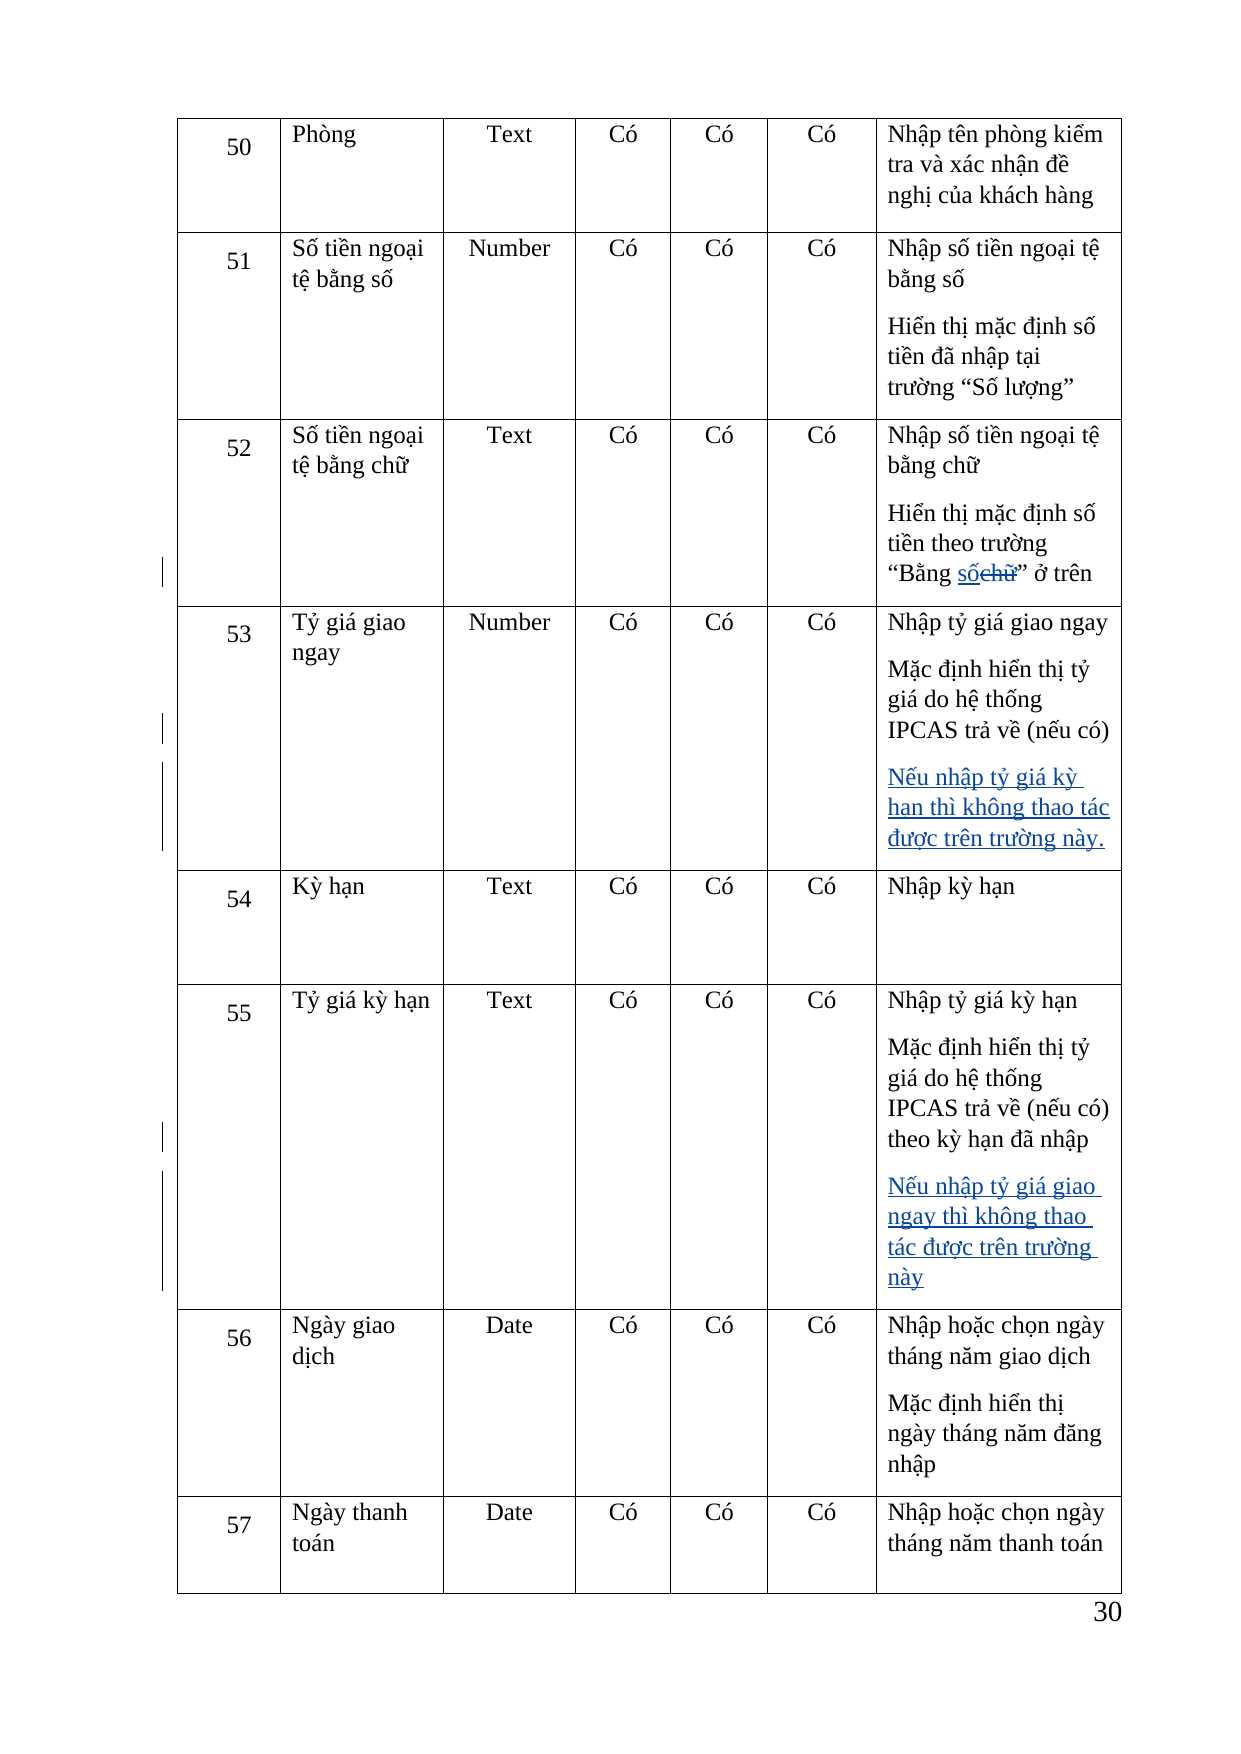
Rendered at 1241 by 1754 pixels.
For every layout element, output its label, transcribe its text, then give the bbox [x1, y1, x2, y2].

table_cell [178, 1310, 280, 1496]
table_cell Có [671, 607, 767, 870]
table_cell Có [671, 420, 767, 606]
table_cell [178, 871, 280, 984]
table_cell Nhập kỳ hạn [877, 871, 1121, 984]
table_cell Có [671, 985, 767, 1309]
table_cell [178, 1497, 280, 1593]
table_cell Ngày giao dịch [281, 1310, 443, 1496]
table_cell Number [444, 233, 575, 419]
table_cell Nhập số tiền ngoại tệ bằng số Hiển thị mặc định số tiền đã nhập tại trường “Số lượng” [877, 233, 1121, 419]
table_cell Có [768, 1310, 876, 1496]
table_cell Text [444, 871, 575, 984]
table_cell Số tiền ngoại tệ bằng số [281, 233, 443, 419]
table_cell Có [576, 233, 670, 419]
table_cell Number [444, 607, 575, 870]
table_cell Nhập số tiền ngoại tệ bằng chữ Hiển thị mặc định số tiền theo trường “Bằng ” ở trên [877, 420, 1121, 606]
table_cell Tỷ giá kỳ hạn [281, 985, 443, 1309]
table_cell Nhập tỷ giá kỳ hạn Mặc định hiển thị tỷ giá do hệ thống IPCAS trả về (nếu có) theo kỳ hạn đã nhập [877, 985, 1121, 1309]
table_cell [178, 985, 280, 1309]
table_cell Có [576, 871, 670, 984]
table_cell Text [444, 985, 575, 1309]
table_cell Có [768, 985, 876, 1309]
table_cell Text [444, 119, 575, 232]
table_cell Nhập tỷ giá giao ngay Mặc định hiển thị tỷ giá do hệ thống IPCAS trả về (nếu có) [877, 607, 1121, 870]
table_cell Date [444, 1310, 575, 1496]
table_cell Date [444, 1497, 575, 1593]
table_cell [877, 1497, 1121, 1593]
table_cell Có [768, 420, 876, 606]
table_cell [178, 119, 280, 232]
table_cell Ngày thanh toán [281, 1497, 443, 1593]
table_cell Có [768, 607, 876, 870]
table_cell Có [768, 233, 876, 419]
table_cell Kỳ hạn [281, 871, 443, 984]
table_cell Có [768, 119, 876, 232]
table_cell Có [671, 119, 767, 232]
table_cell Có [576, 420, 670, 606]
table_cell [178, 420, 280, 606]
table_cell Có [576, 1310, 670, 1496]
table_cell Có [576, 119, 670, 232]
table_cell Text [444, 420, 575, 606]
table_cell Có [671, 1310, 767, 1496]
table_cell Nhập hoặc chọn ngày tháng năm giao dịch Mặc định hiển thị ngày tháng năm đăng nhập [877, 1310, 1121, 1496]
table_cell Có [671, 1497, 767, 1593]
table_cell Tỷ giá giao ngay [281, 607, 443, 870]
table_cell Có [576, 1497, 670, 1593]
table_cell Số tiền ngoại tệ bằng chữ [281, 420, 443, 606]
table_cell Có [768, 1497, 876, 1593]
table_cell [178, 607, 280, 870]
table_cell Có [671, 233, 767, 419]
table_cell Có [671, 871, 767, 984]
table_cell Nhập tên phòng kiểm tra và xác nhận đề nghị của khách hàng [877, 119, 1121, 232]
table_cell Có [768, 871, 876, 984]
table_cell Có [576, 607, 670, 870]
table_cell [178, 233, 280, 419]
table_cell Phòng [281, 119, 443, 232]
table_cell Có [576, 985, 670, 1309]
